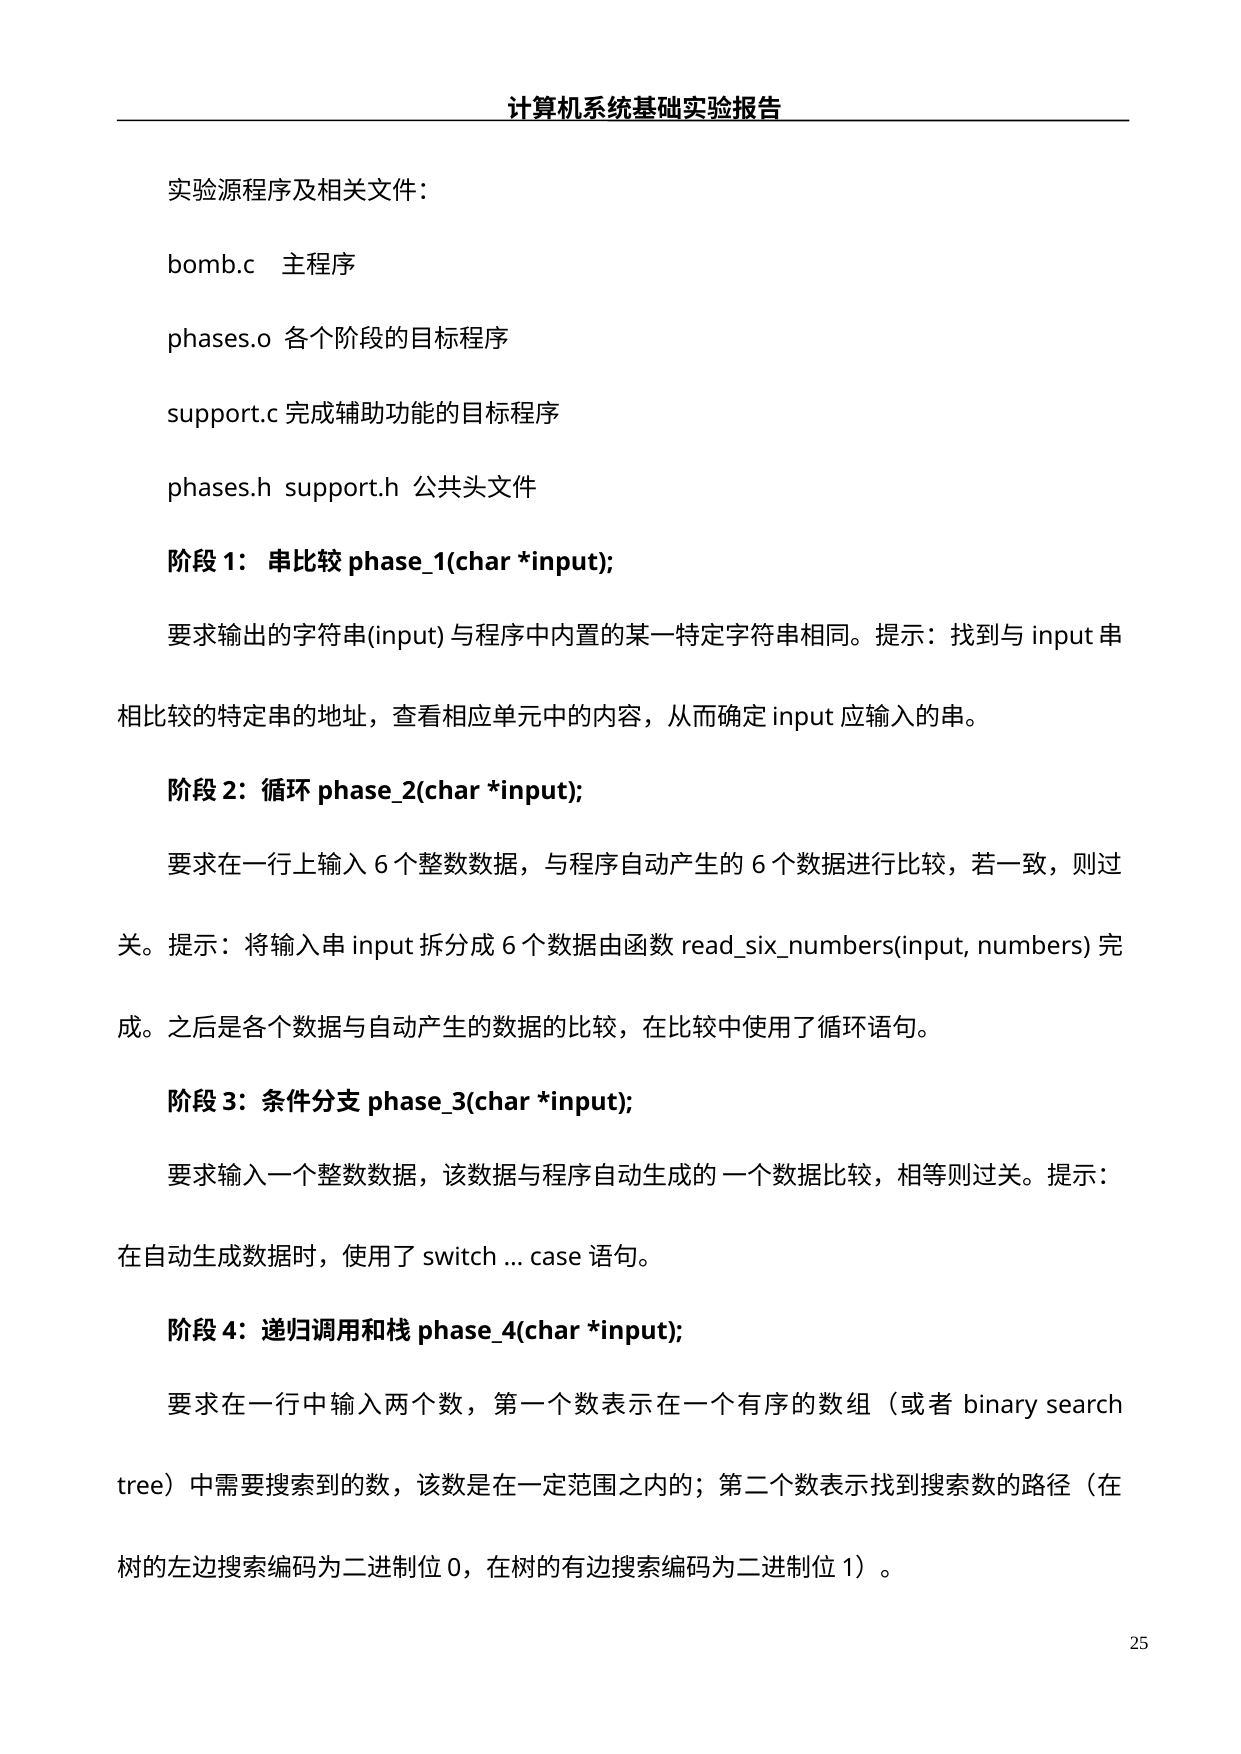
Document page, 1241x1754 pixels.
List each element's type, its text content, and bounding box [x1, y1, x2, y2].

text 要求输入一个整数数据，该数据与程序自动生成的 一个数据比较，相等则过关。提示：在自动生成数据时，使用了 switch … case 语句。 [117, 1141, 1123, 1287]
text 阶段2：循环 phase_2(char *input); [117, 756, 1123, 821]
text 阶段1： 串比较 phase_1(char *input); [117, 527, 1123, 592]
text 实验源程序及相关文件： [117, 156, 1123, 221]
text phases.o 各个阶段的目标程序 [117, 304, 1123, 369]
text 阶段3：条件分支 phase_3(char *input); [117, 1067, 1123, 1132]
text phases.h support.h 公共头文件 [117, 453, 1123, 518]
text 要求输出的字符串(input) 与程序中内置的某一特定字符串相同。提示：找到与input串相比较的特定串的地址，查看相应单元中的内容，从而确定input 应输入的串。 [117, 601, 1123, 747]
text 要求在一行中输入两个数，第一个数表示在一个有序的数组（或者binary search tree）中需要搜索到的数，该数是在一定范围之内的；第二个数表示找到搜索数的路径（在树的左边搜索编码为二进制位0，在树的有边搜索编码为二进制位1）。 [117, 1370, 1123, 1598]
text support.c 完成辅助功能的目标程序 [117, 379, 1123, 444]
text bomb.c 主程序 [117, 231, 1123, 296]
text 阶段4：递归调用和栈 phase_4(char *input); [117, 1296, 1123, 1361]
text 要求在一行上输入 6个整数数据，与程序自动产生的 6个数据进行比较，若一致，则过关。提示：将输入串input拆分成 6个数据由函数 read_six_numbers(input, numbers) 完成。之后是各个数据与自动产生的数据的比较，在比较中使用了循环语句。 [117, 830, 1123, 1058]
